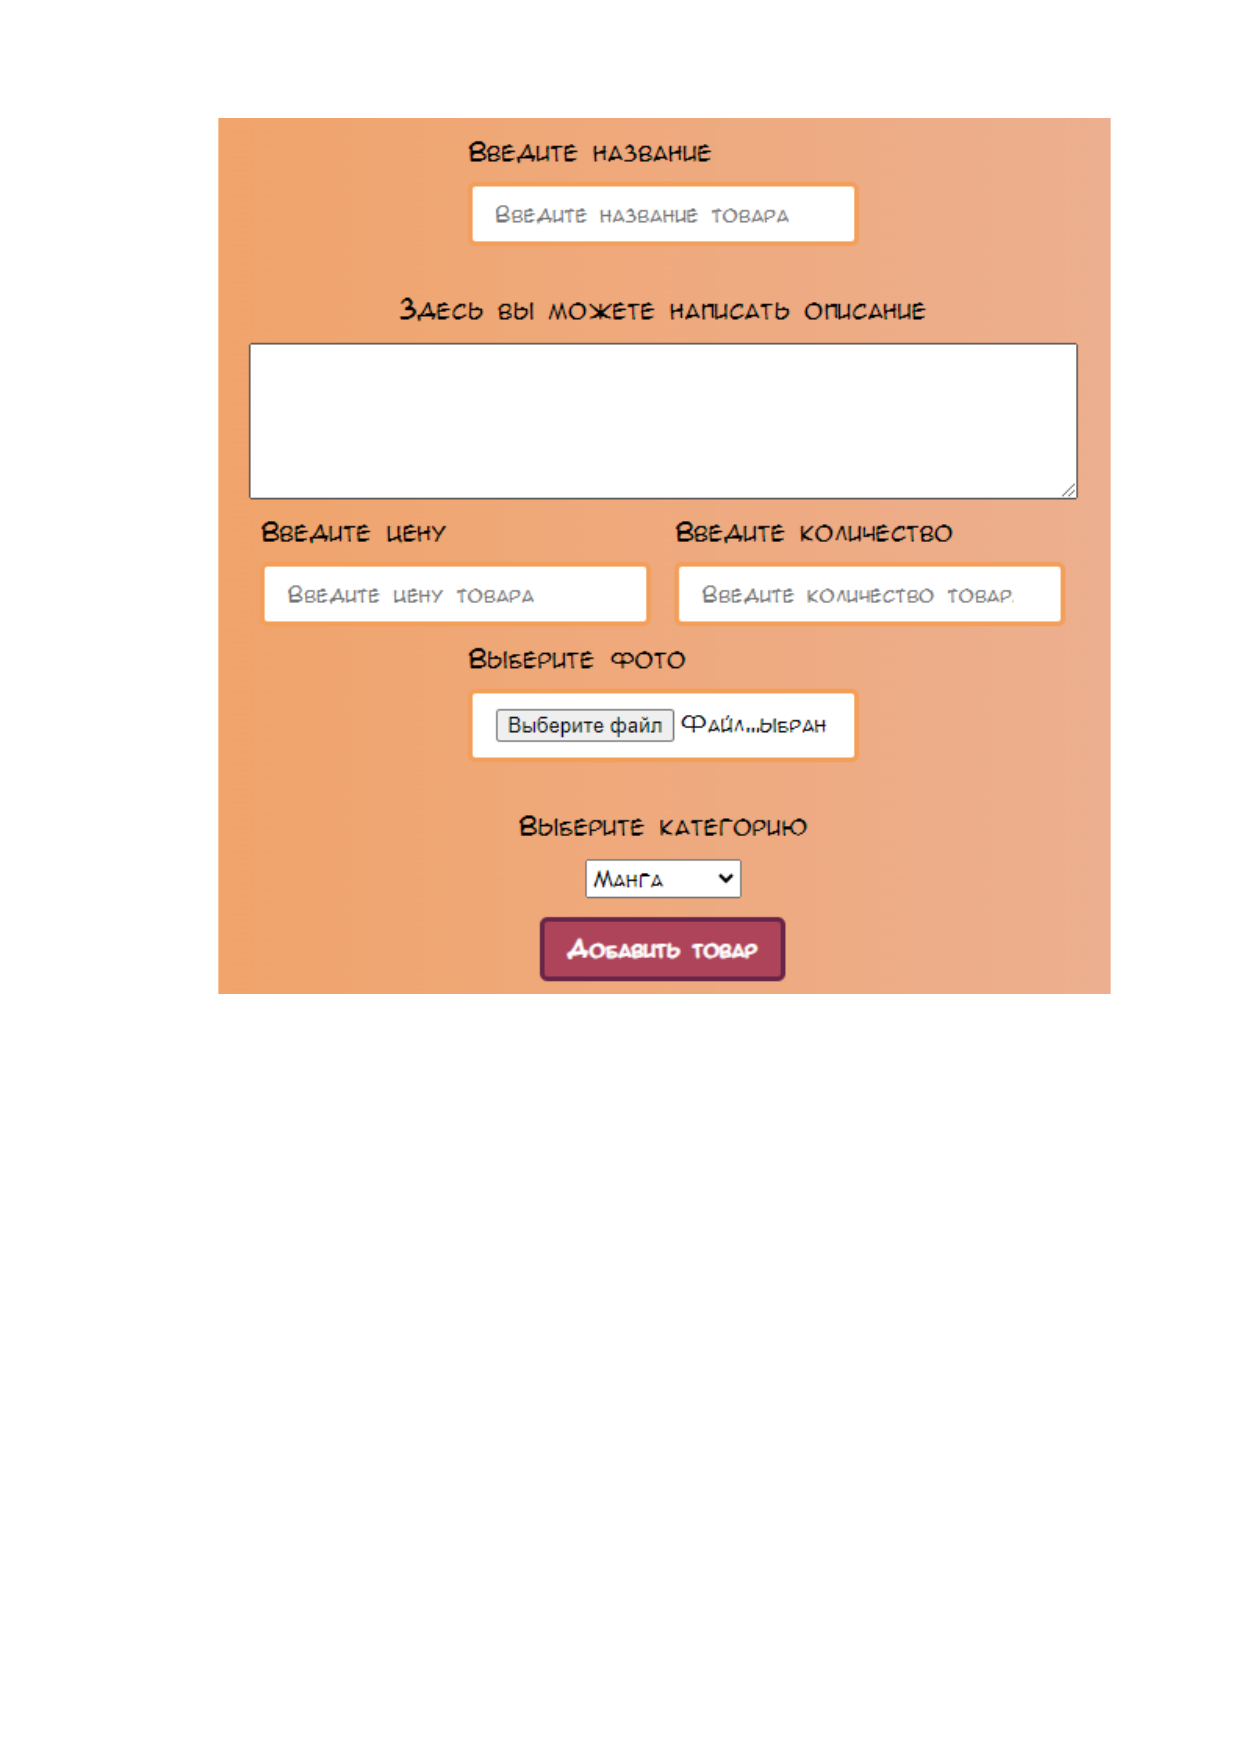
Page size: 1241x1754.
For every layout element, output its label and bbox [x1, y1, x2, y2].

picture [218, 118, 1111, 994]
